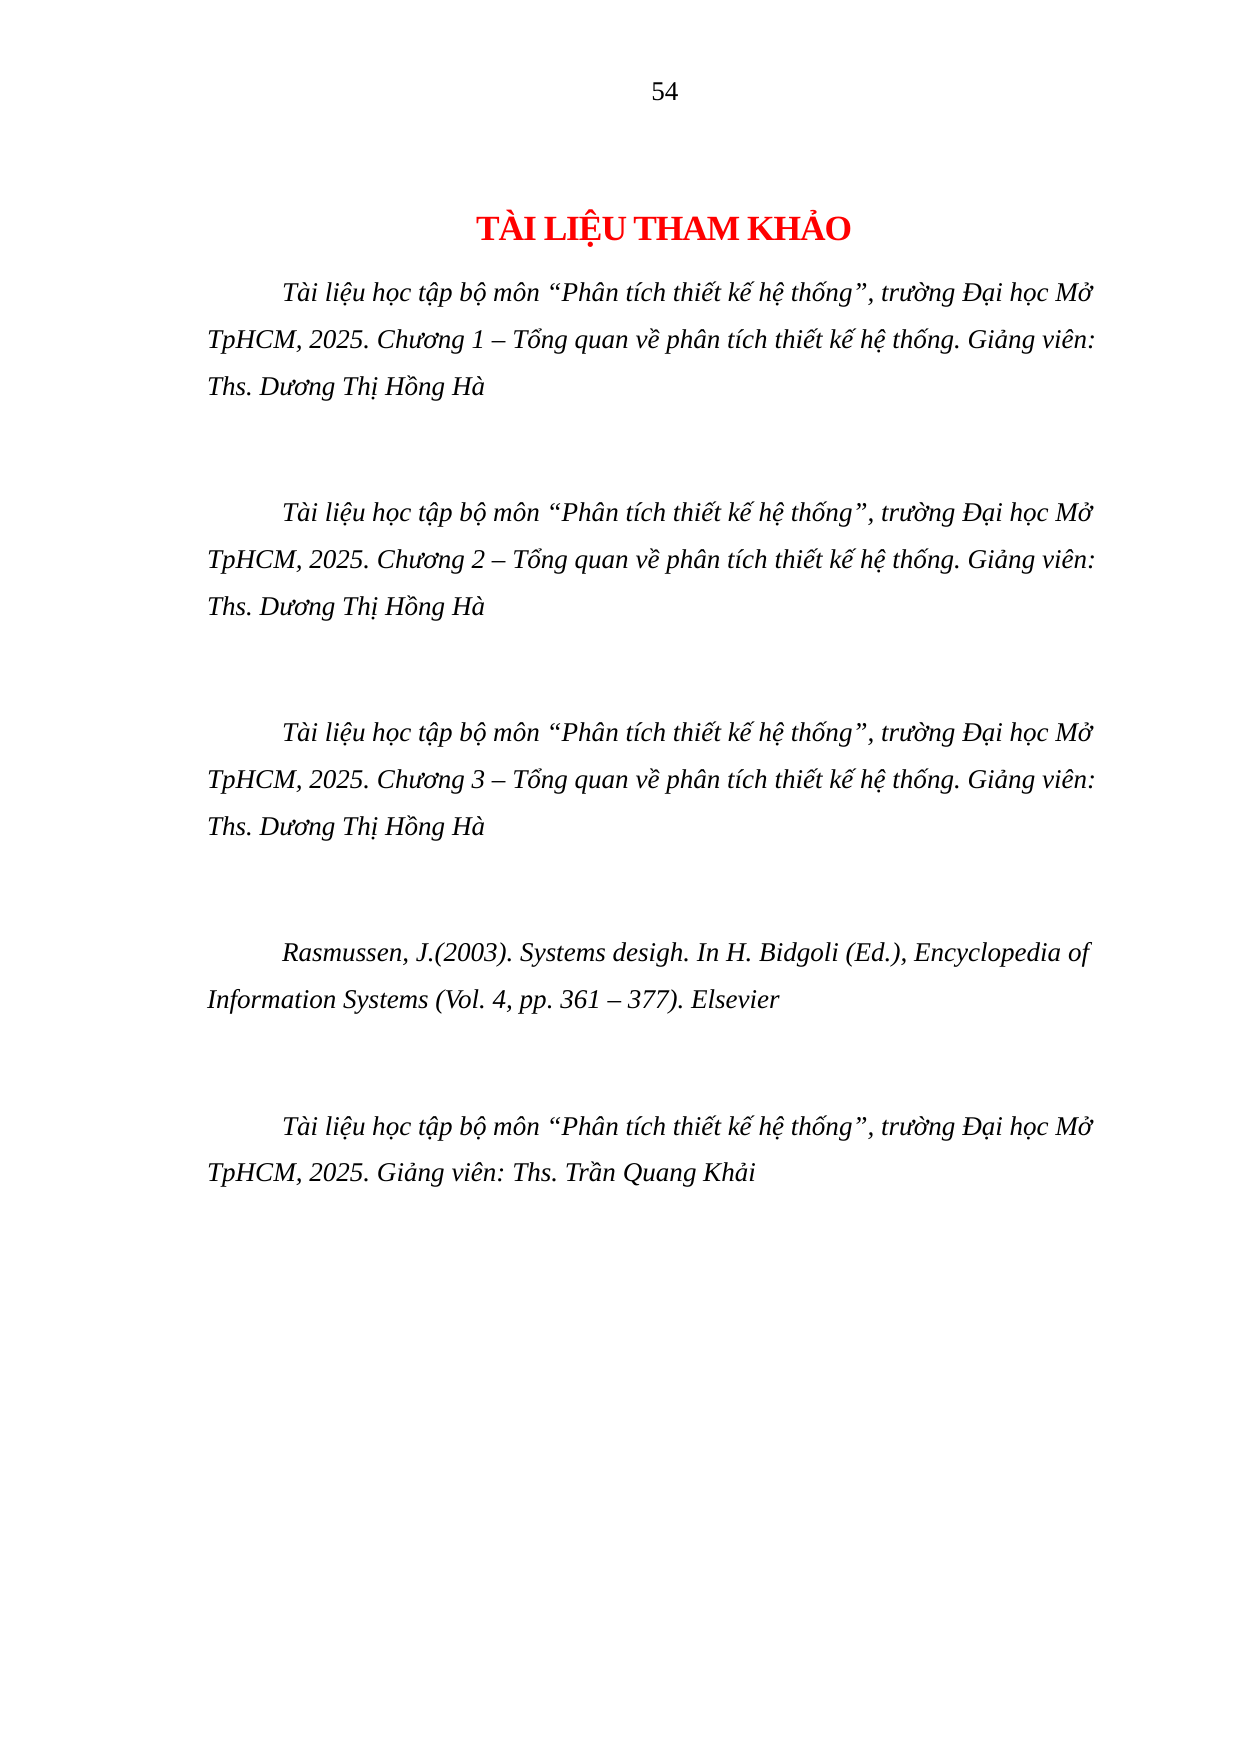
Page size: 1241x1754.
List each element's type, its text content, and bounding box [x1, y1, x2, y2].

text Tài liệu học tập bộ môn “Phân tích thiết kế hệ thống”, trường Đại học Mở TpHCM, 2025. Giảng viên: Ths. Trần Quang Khải [207, 1110, 1122, 1187]
text Tài liệu học tập bộ môn “Phân tích thiết kế hệ thống”, trường Đại học Mở TpHCM, 2025. Chương 2 – Tổng quan về phân tích thiết kế hệ thống. Giảng viên: Ths. Dương Thị Hồng Hà [207, 496, 1122, 621]
text Tài liệu học tập bộ môn “Phân tích thiết kế hệ thống”, trường Đại học Mở TpHCM, 2025. Chương 3 – Tổng quan về phân tích thiết kế hệ thống. Giảng viên: Ths. Dương Thị Hồng Hà [207, 716, 1122, 841]
text Rasmussen, J.(2003). Systems desigh. In H. Bidgoli (Ed.), Encyclopedia of Information Systems (Vol. 4, pp. 361 – 377). Elsevier [207, 936, 1122, 1014]
text Tài liệu học tập bộ môn “Phân tích thiết kế hệ thống”, trường Đại học Mở TpHCM, 2025. Chương 1 – Tổng quan về phân tích thiết kế hệ thống. Giảng viên: Ths. Dương Thị Hồng Hà [207, 276, 1122, 401]
title TÀI LIỆU THAM KHẢO [207, 207, 1122, 248]
